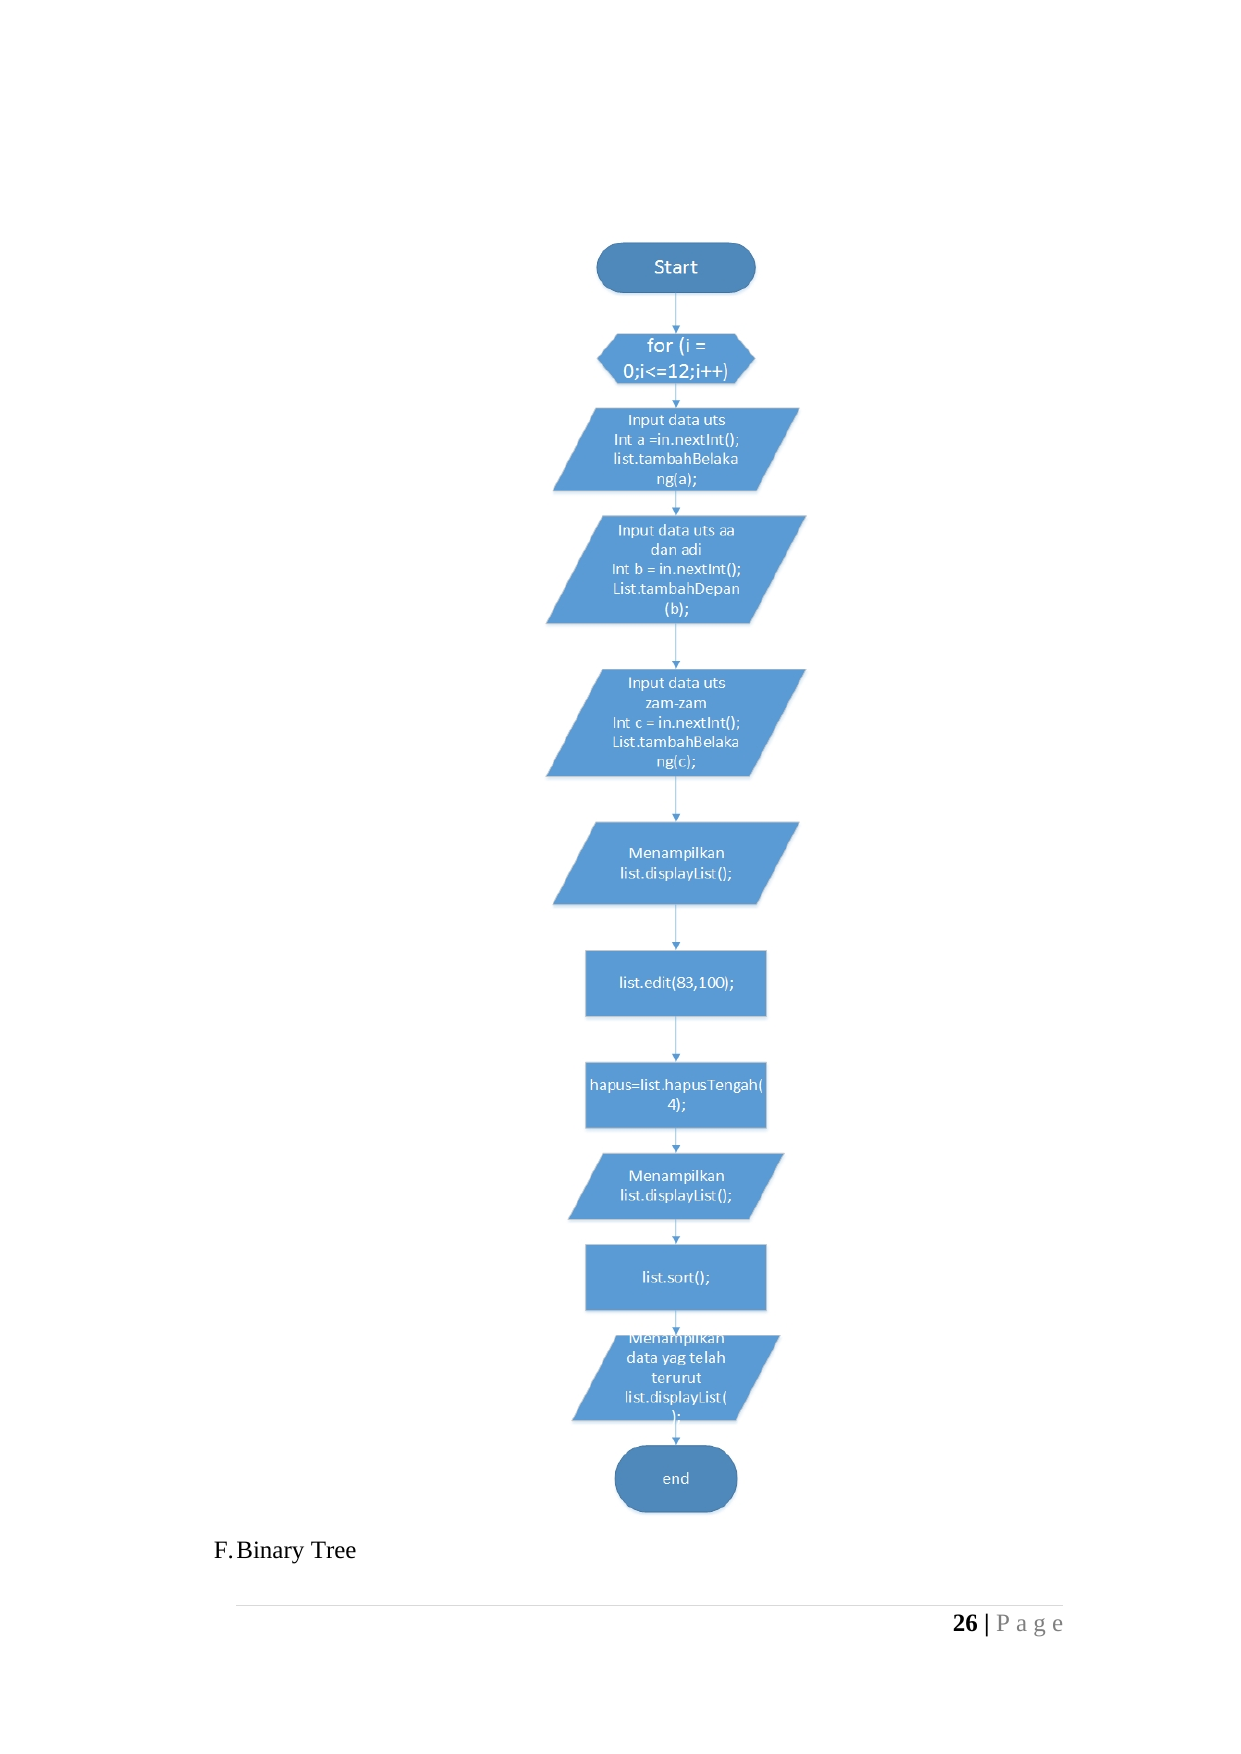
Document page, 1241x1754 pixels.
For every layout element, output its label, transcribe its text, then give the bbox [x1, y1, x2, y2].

picture [541, 236, 811, 1522]
list Binary Tree [213, 1536, 1063, 1564]
